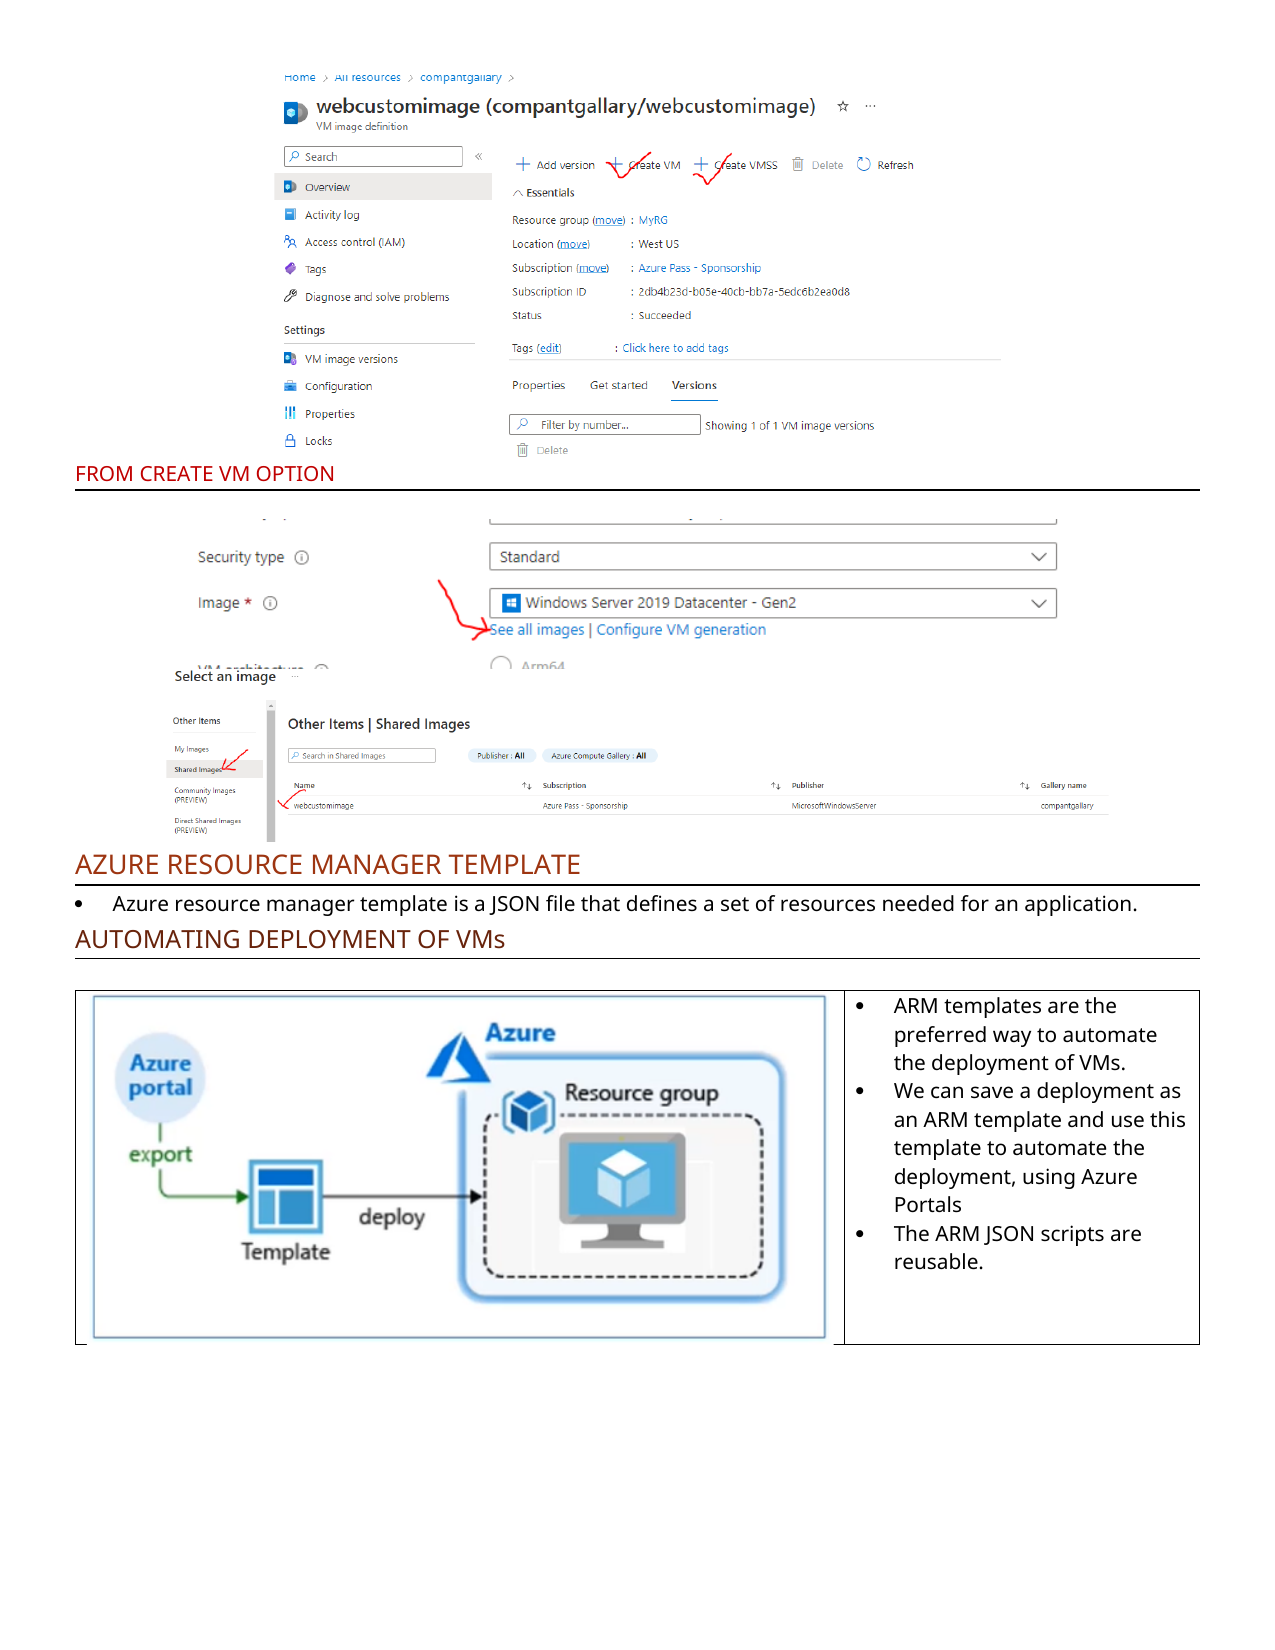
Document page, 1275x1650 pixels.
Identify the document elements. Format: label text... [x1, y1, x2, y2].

subtitle AZURE RESOURCE MANAGER TEMPLATE [75, 845, 1200, 884]
picture [86, 991, 834, 1345]
picture [166, 519, 1109, 842]
table_header [834, 991, 844, 1344]
text FROM CREATE VM OPTION [75, 459, 1200, 489]
table_header ARM templates are the preferred way to automate the deployment of VMs. We can save a deployment as an ARM template and use this template to automate the deployment, using Azure Portals The ARM JSON scripts are reusable. [845, 991, 1199, 1344]
table_header [76, 991, 86, 1344]
list Azure resource manager template is a JSON file that defines a set of resources needed for an application. [75, 889, 1200, 917]
picture [274, 75, 1001, 459]
subtitle AUTOMATING DEPLOYMENT OF VMs [75, 921, 1200, 958]
